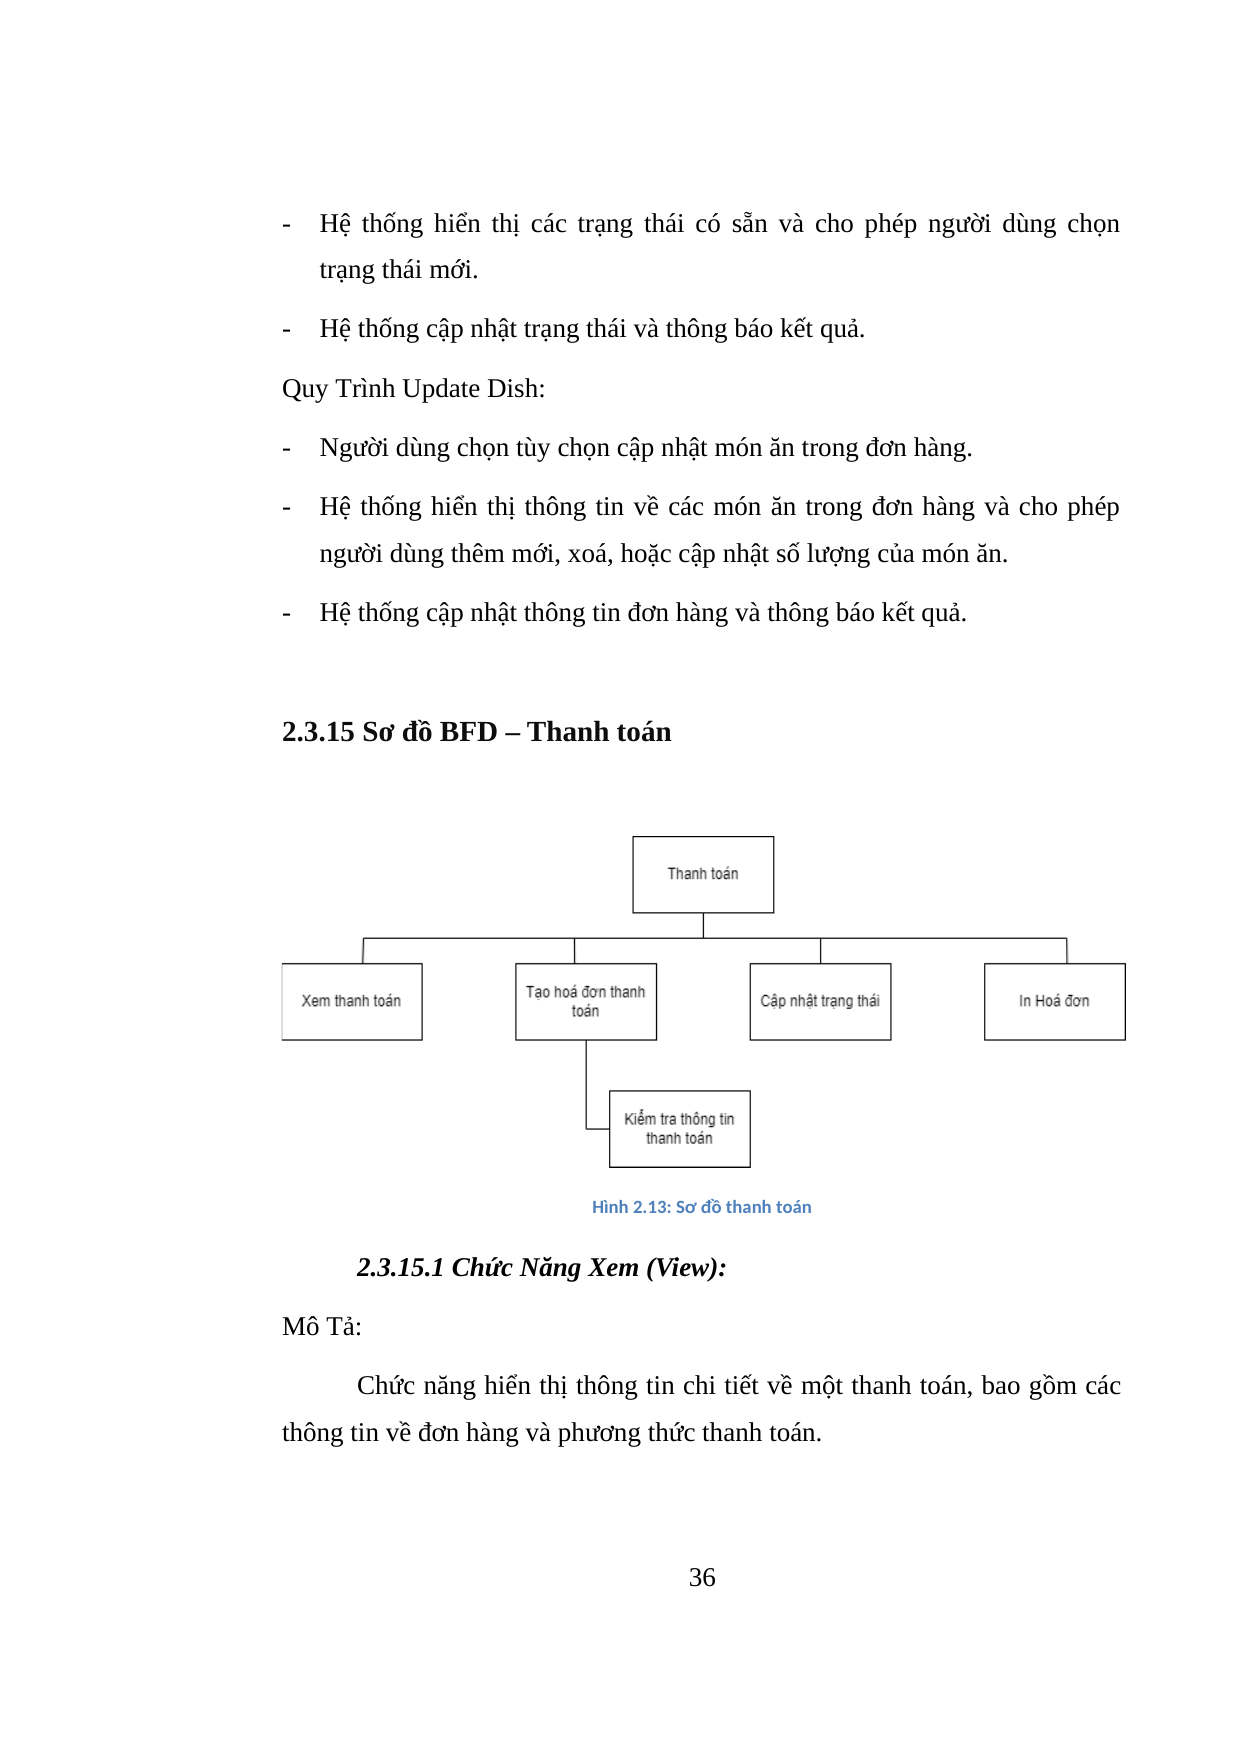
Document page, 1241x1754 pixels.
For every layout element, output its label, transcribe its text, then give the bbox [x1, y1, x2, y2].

picture [281, 836, 1126, 1168]
subtitle 2.3.15 Sơ đồ BFD – Thanh toán [207, 714, 1122, 748]
text Quy Trình Update Dish: [207, 372, 1122, 403]
list Hệ thống hiển thị các trạng thái có sẵn và cho phép người dùng chọn trạng thái mới. [282, 207, 1122, 284]
text Mô Tả: [207, 1310, 1122, 1341]
list Người dùng chọn tùy chọn cập nhật món ăn trong đơn hàng. [282, 431, 1122, 462]
text Chức năng hiển thị thông tin chi tiết về một thanh toán, bao gồm các thông tin về đơn hàng và phương thức thanh toán. [282, 1369, 1122, 1447]
list Hệ thống hiển thị thông tin về các món ăn trong đơn hàng và cho phép người dùng thêm mới, xoá, hoặc cập nhật số lượng của món ăn. [282, 490, 1122, 568]
subtitle 2.3.15.1 Chức Năng Xem (View): [282, 1251, 1122, 1282]
list Hệ thống cập nhật thông tin đơn hàng và thông báo kết quả. [282, 596, 1122, 627]
list Hệ thống cập nhật trạng thái và thông báo kết quả. [282, 313, 1122, 344]
